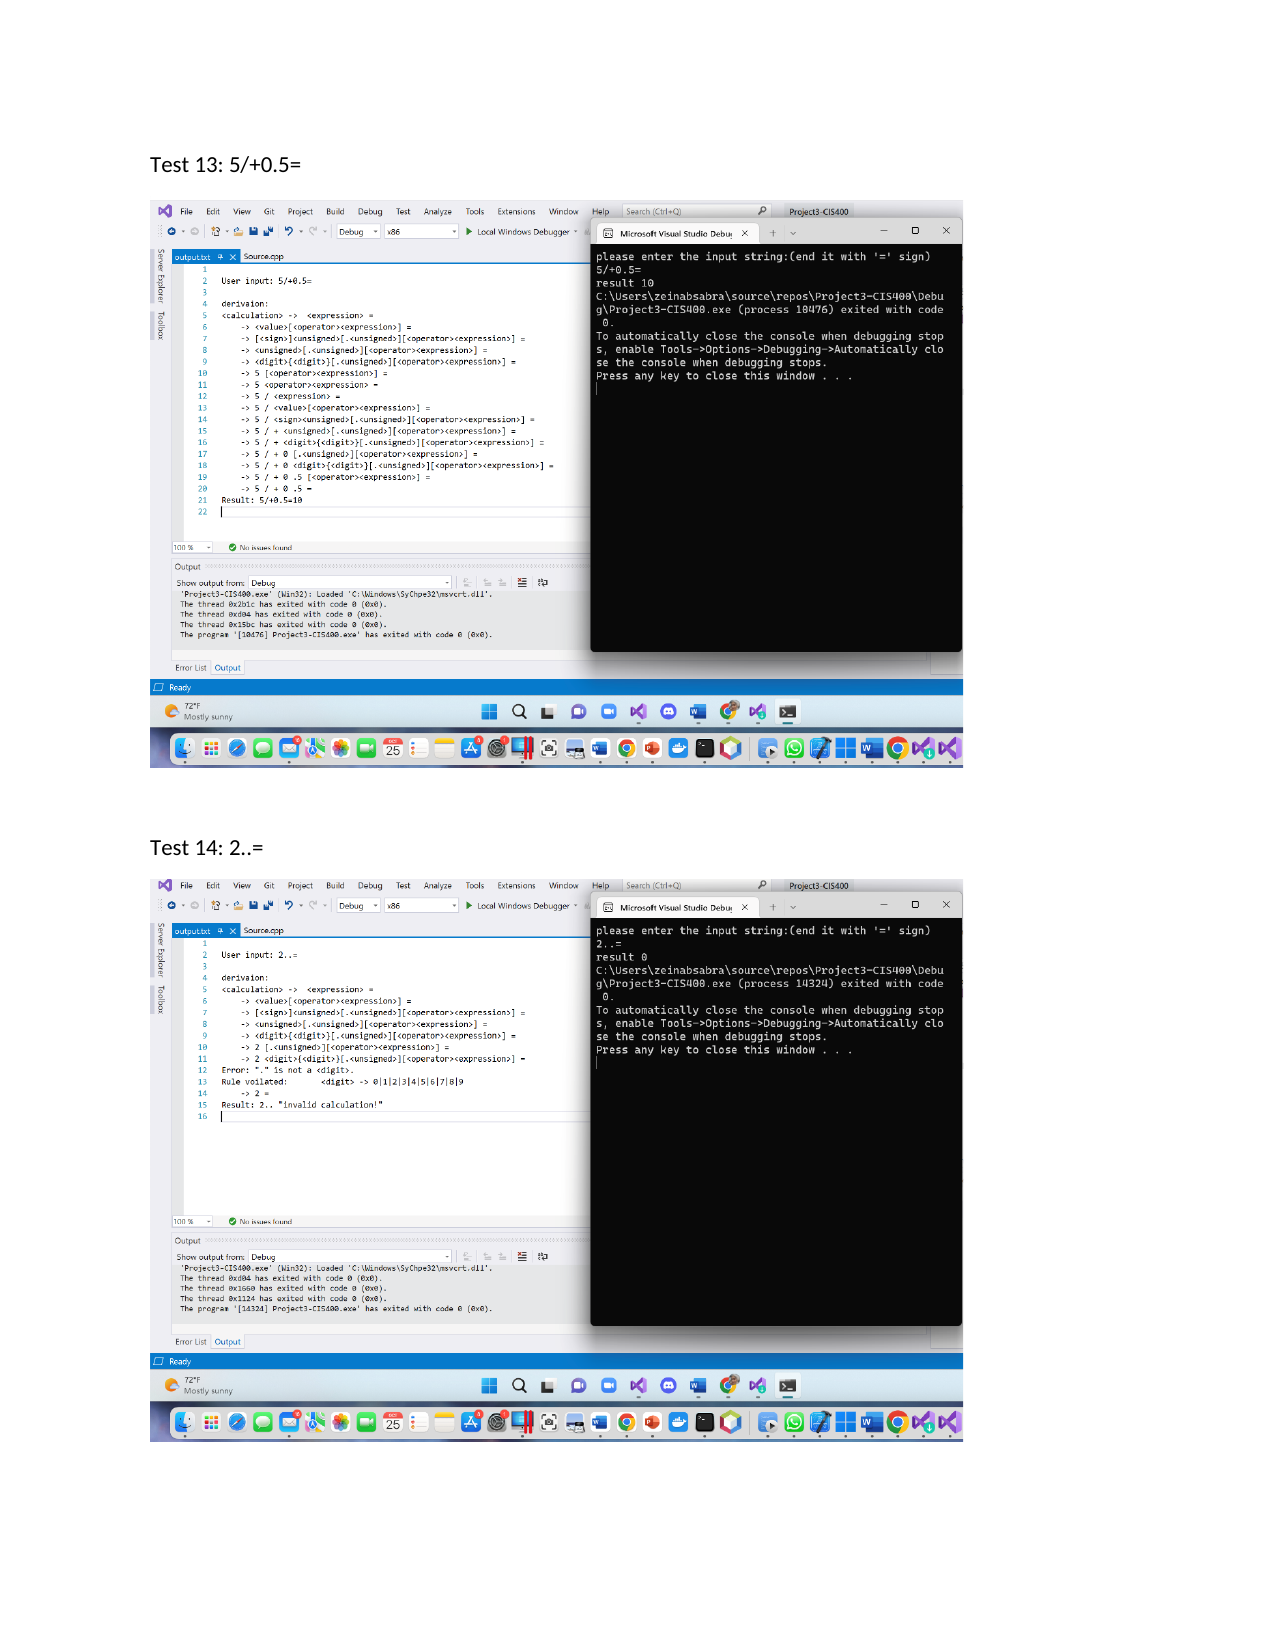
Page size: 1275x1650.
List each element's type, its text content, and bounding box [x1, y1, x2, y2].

text Test 13: 5/+0.5= [150, 150, 1125, 178]
text Test 14: 2..= [150, 833, 1125, 861]
picture [150, 196, 964, 768]
picture [150, 879, 964, 1442]
